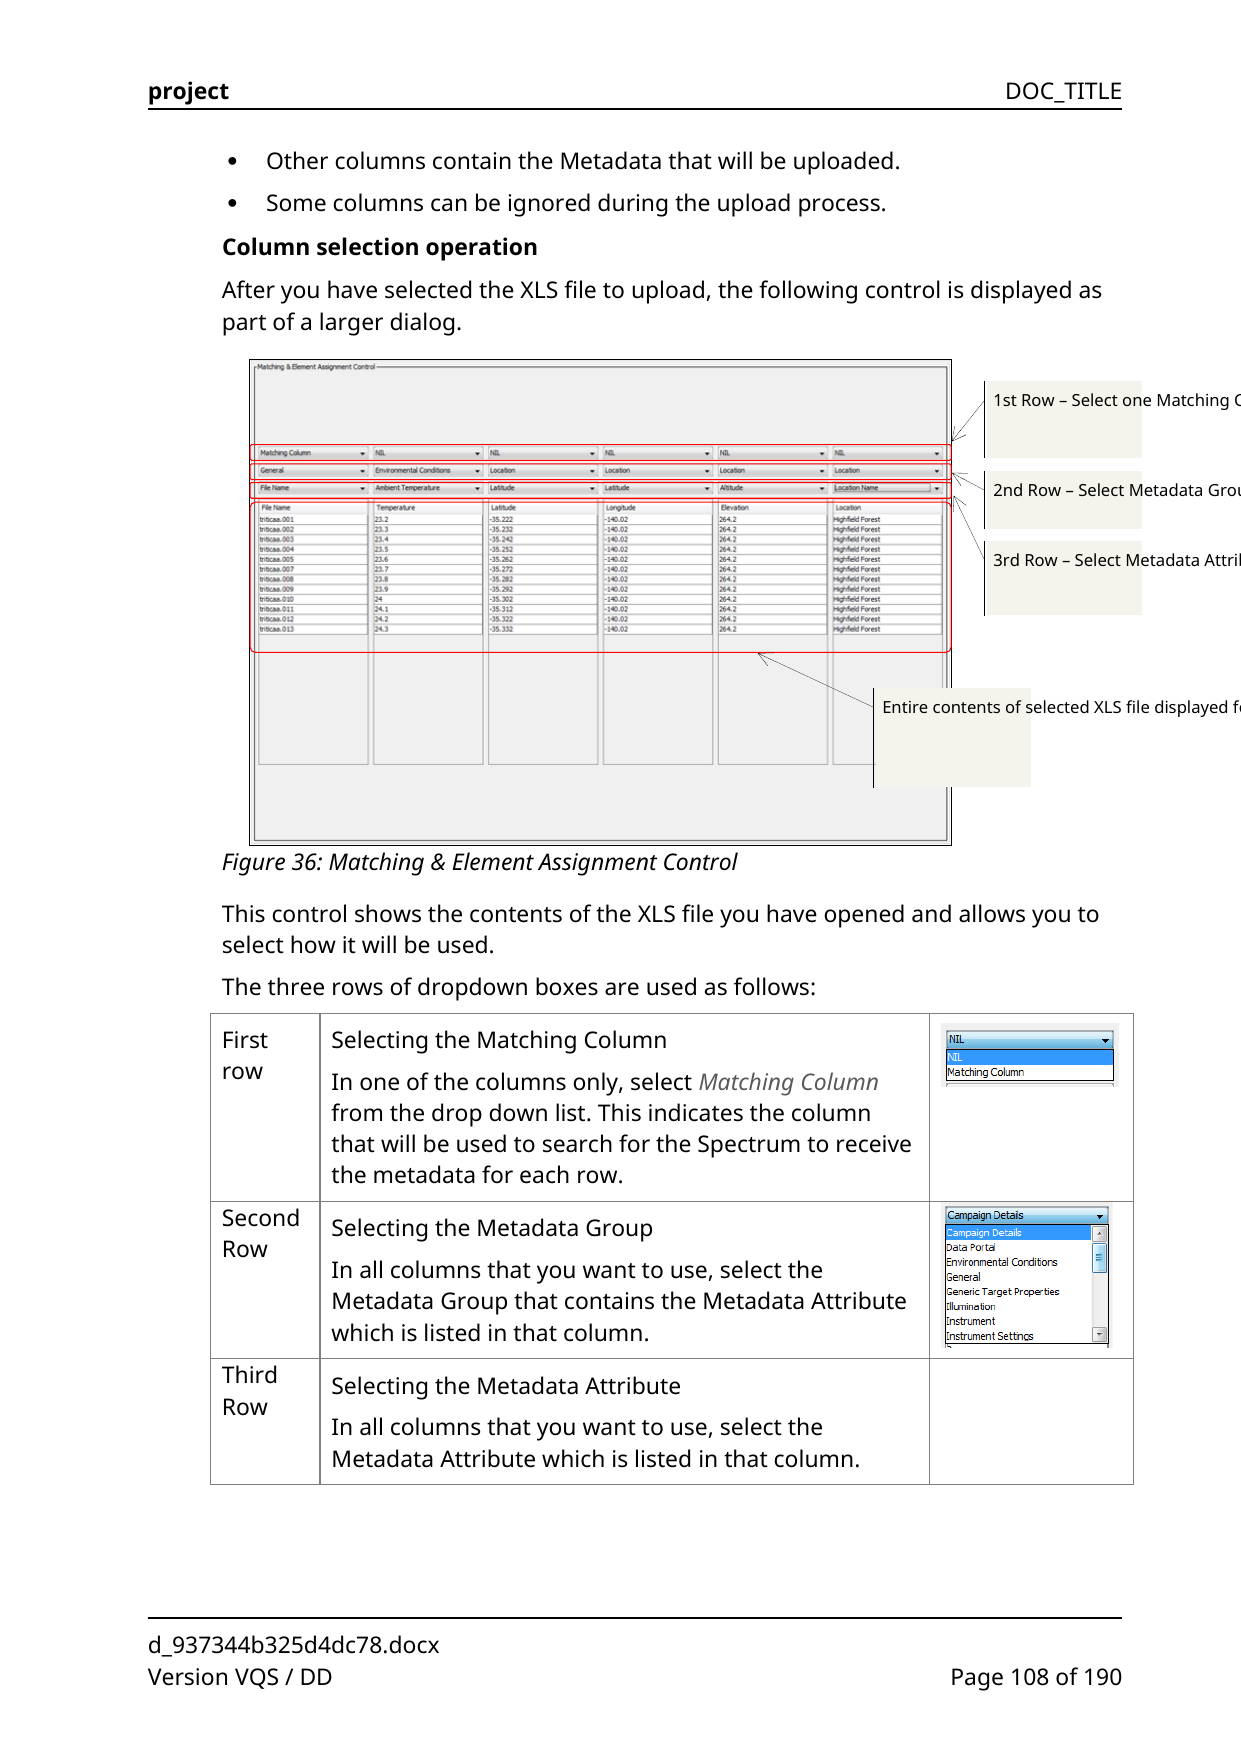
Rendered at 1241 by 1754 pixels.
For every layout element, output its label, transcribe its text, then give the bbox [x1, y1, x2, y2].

subtitle Column selection operation [222, 231, 1122, 262]
text The three rows of dropdown boxes are used as follows: [222, 971, 1122, 1002]
table_cell [930, 1359, 1133, 1484]
picture [251, 484, 950, 497]
table_header [930, 1014, 1133, 1201]
picture [941, 1023, 1119, 1087]
picture [251, 465, 950, 479]
table_cell Selecting the Metadata Group In all columns that you want to use, select the Metadata Group that contains the Metadata Attribute which is listed in that column. [321, 1202, 929, 1358]
table_cell Third Row [211, 1359, 319, 1484]
table_header First row [211, 1014, 319, 1201]
text Other columns contain the Metadata that will be uploaded. [228, 145, 1122, 176]
text This control shows the contents of the XLS file you have opened and allows you to select how it will be used. [222, 898, 1122, 960]
table_cell [930, 1202, 1133, 1358]
table_cell Selecting the Metadata Attribute In all columns that you want to use, select the Metadata Attribute which is listed in that column. [321, 1359, 929, 1484]
table_header Selecting the Matching Column In one of the columns only, select Matching Column from the drop down list. This indicates the column that will be used to search for the Spectrum to receive the metadata for each row. [321, 1014, 929, 1201]
picture [250, 499, 951, 503]
picture [941, 1202, 1113, 1348]
table_cell Second Row [211, 1202, 319, 1358]
picture [250, 360, 951, 444]
picture [251, 503, 950, 651]
text After you have selected the XLS file to upload, the following control is displayed as part of a larger dialog. [222, 274, 1122, 337]
text Some columns can be ignored during the upload process. [228, 187, 1122, 218]
picture [250, 651, 951, 845]
picture [251, 446, 950, 459]
